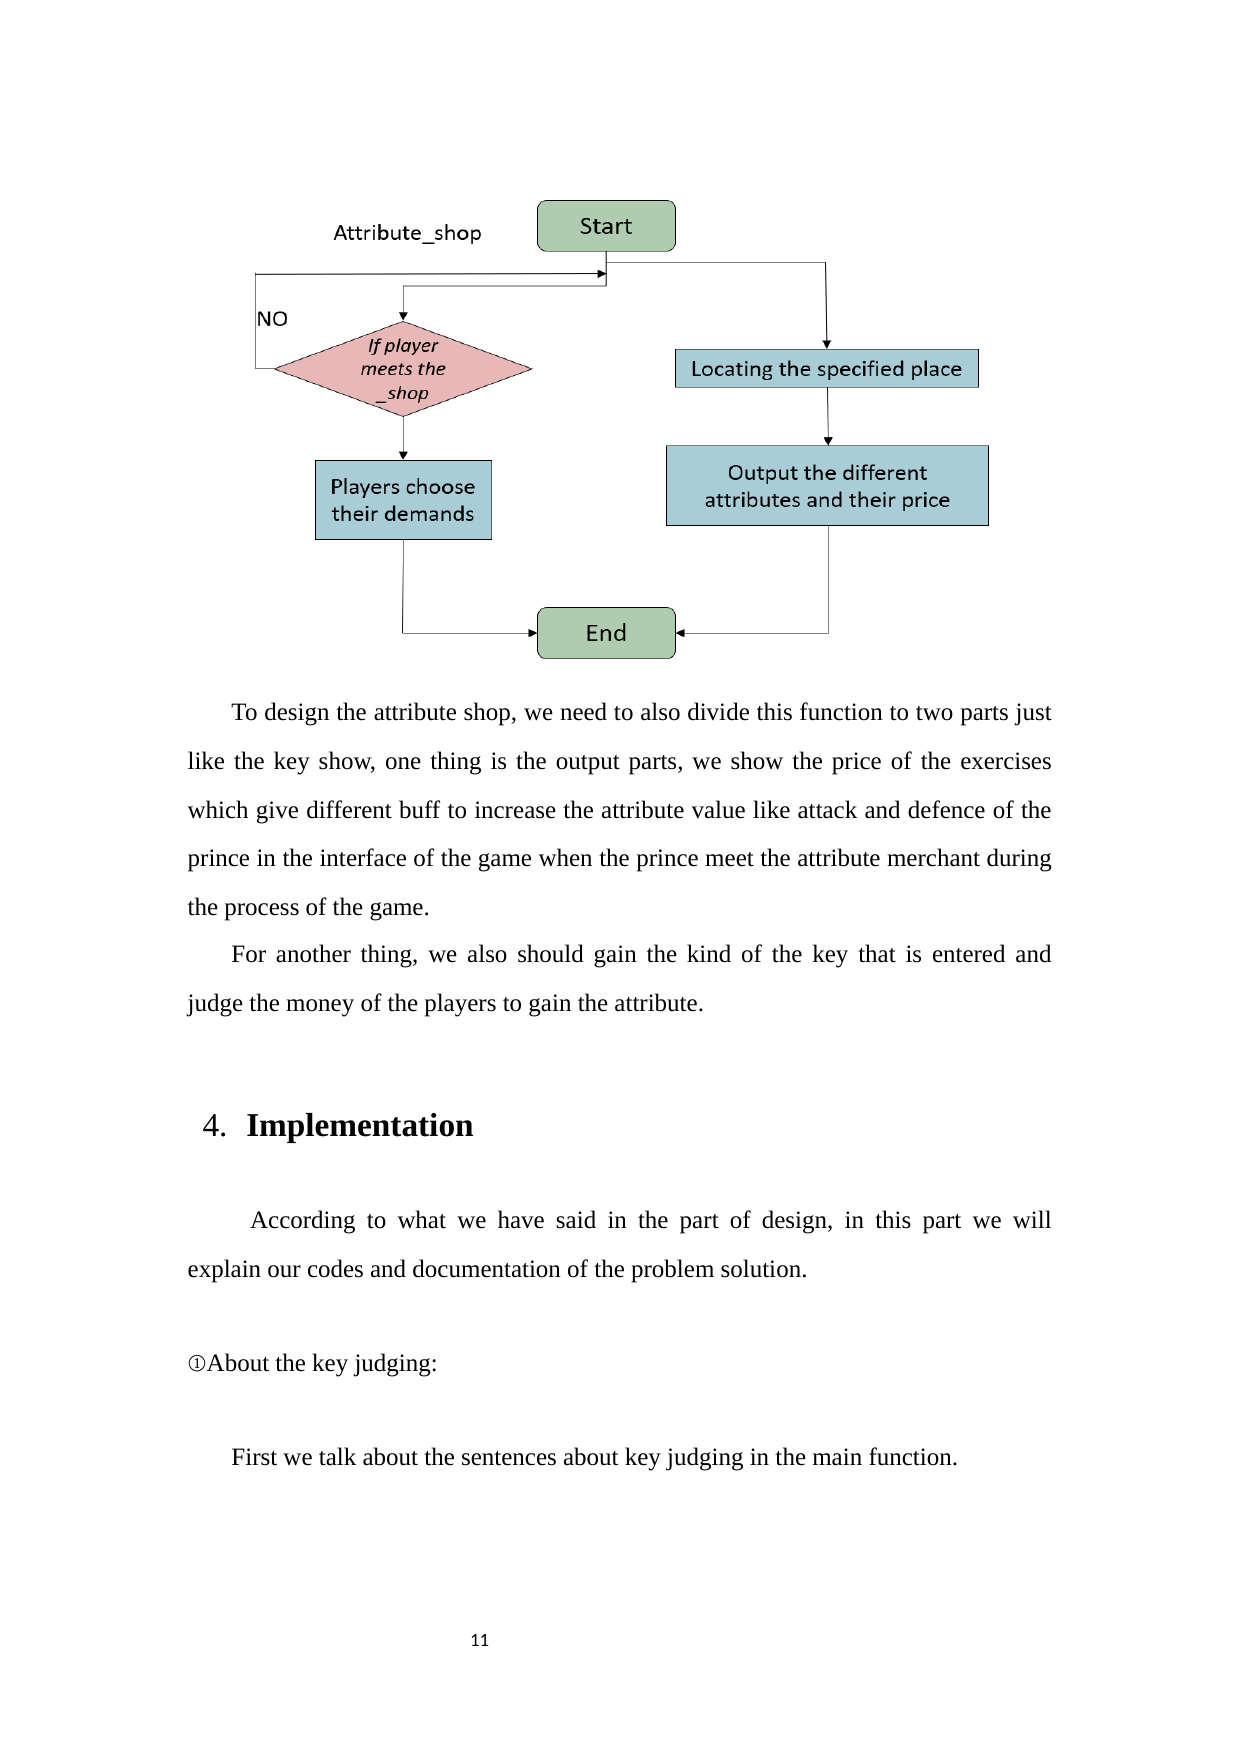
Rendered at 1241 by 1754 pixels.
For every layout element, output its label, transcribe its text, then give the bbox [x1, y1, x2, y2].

subtitle Implementation [202, 1092, 1053, 1157]
text According to what we have said in the part of design, in this part we will explain our codes and documentation of the problem solution. [187, 1204, 1053, 1285]
picture [218, 162, 1022, 680]
text To design the attribute shop, we need to also divide this function to two parts just like the key show, one thing is the output parts, we show the price of the exercises which give different buff to increase the attribute value like attack and defence of the prince in the interface of the game when the prince meet the attribute merchant during the process of the game. [187, 695, 1053, 768]
text First we talk about the sentences about key judging in the main function. [187, 1440, 1053, 1472]
text ①About the key judging: [187, 1346, 1053, 1379]
text For another thing, we also should gain the kind of the key that is entered and judge the money of the players to gain the attribute. [187, 937, 1053, 1018]
text To design the attribute shop, we need to also divide this function to two parts just like the key show, one thing is the output parts, we show the price of the exercises which give different buff to increase the attribute value like attack and defence of the prince in the interface of the game when the prince meet the attribute merchant during the process of the game. [187, 769, 1053, 923]
